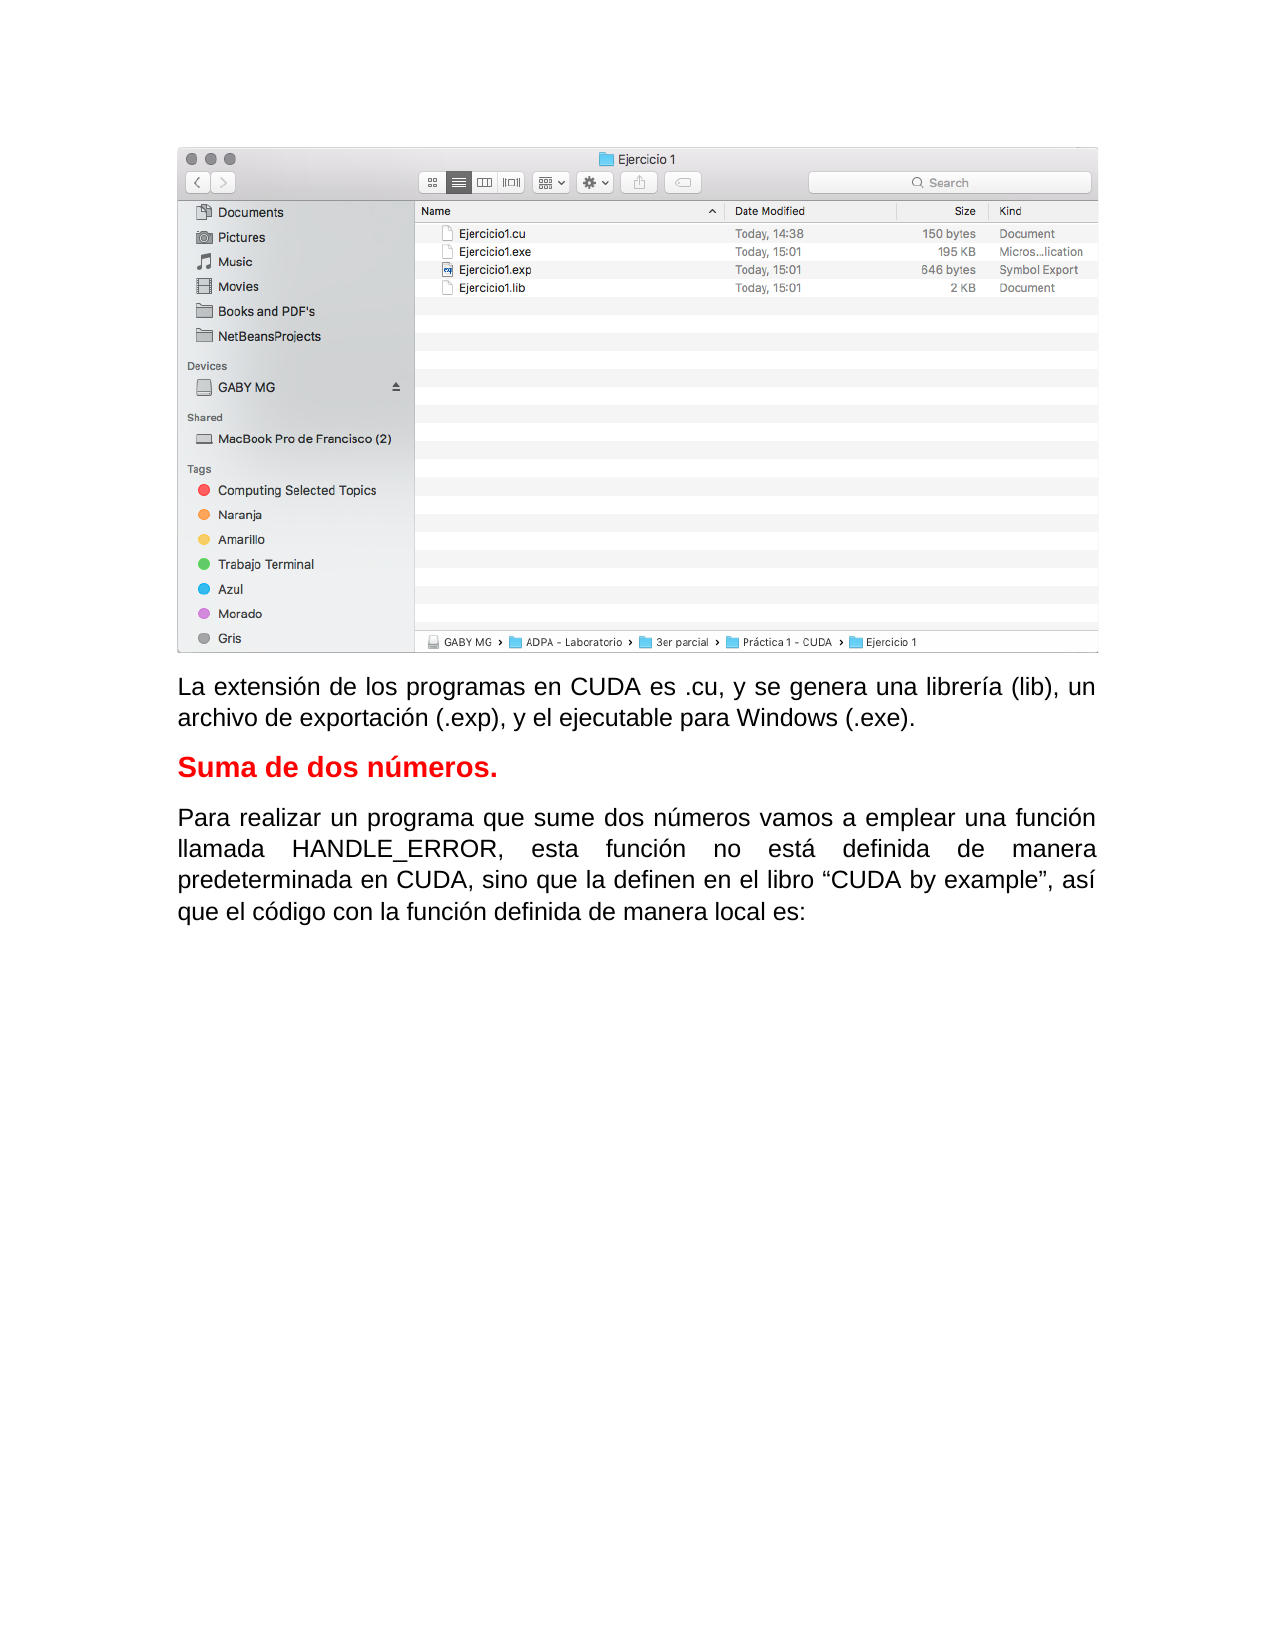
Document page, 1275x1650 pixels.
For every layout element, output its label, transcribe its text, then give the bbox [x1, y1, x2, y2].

text La extensión de los programas en CUDA es .cu, y se genera una librería (lib), un archivo de exportación (.exp), y el ejecutable para Windows (.exe). [177, 672, 1098, 732]
picture [177, 147, 1099, 653]
text Para realizar un programa que sume dos números vamos a emplear una función llamada HANDLE_ERROR, esta función no está definida de manera predeterminada en CUDA, sino que la definen en el libro “CUDA by example”, así que el código con la función definida de manera local es: [177, 803, 1098, 925]
text Suma de dos números. [177, 751, 1098, 784]
